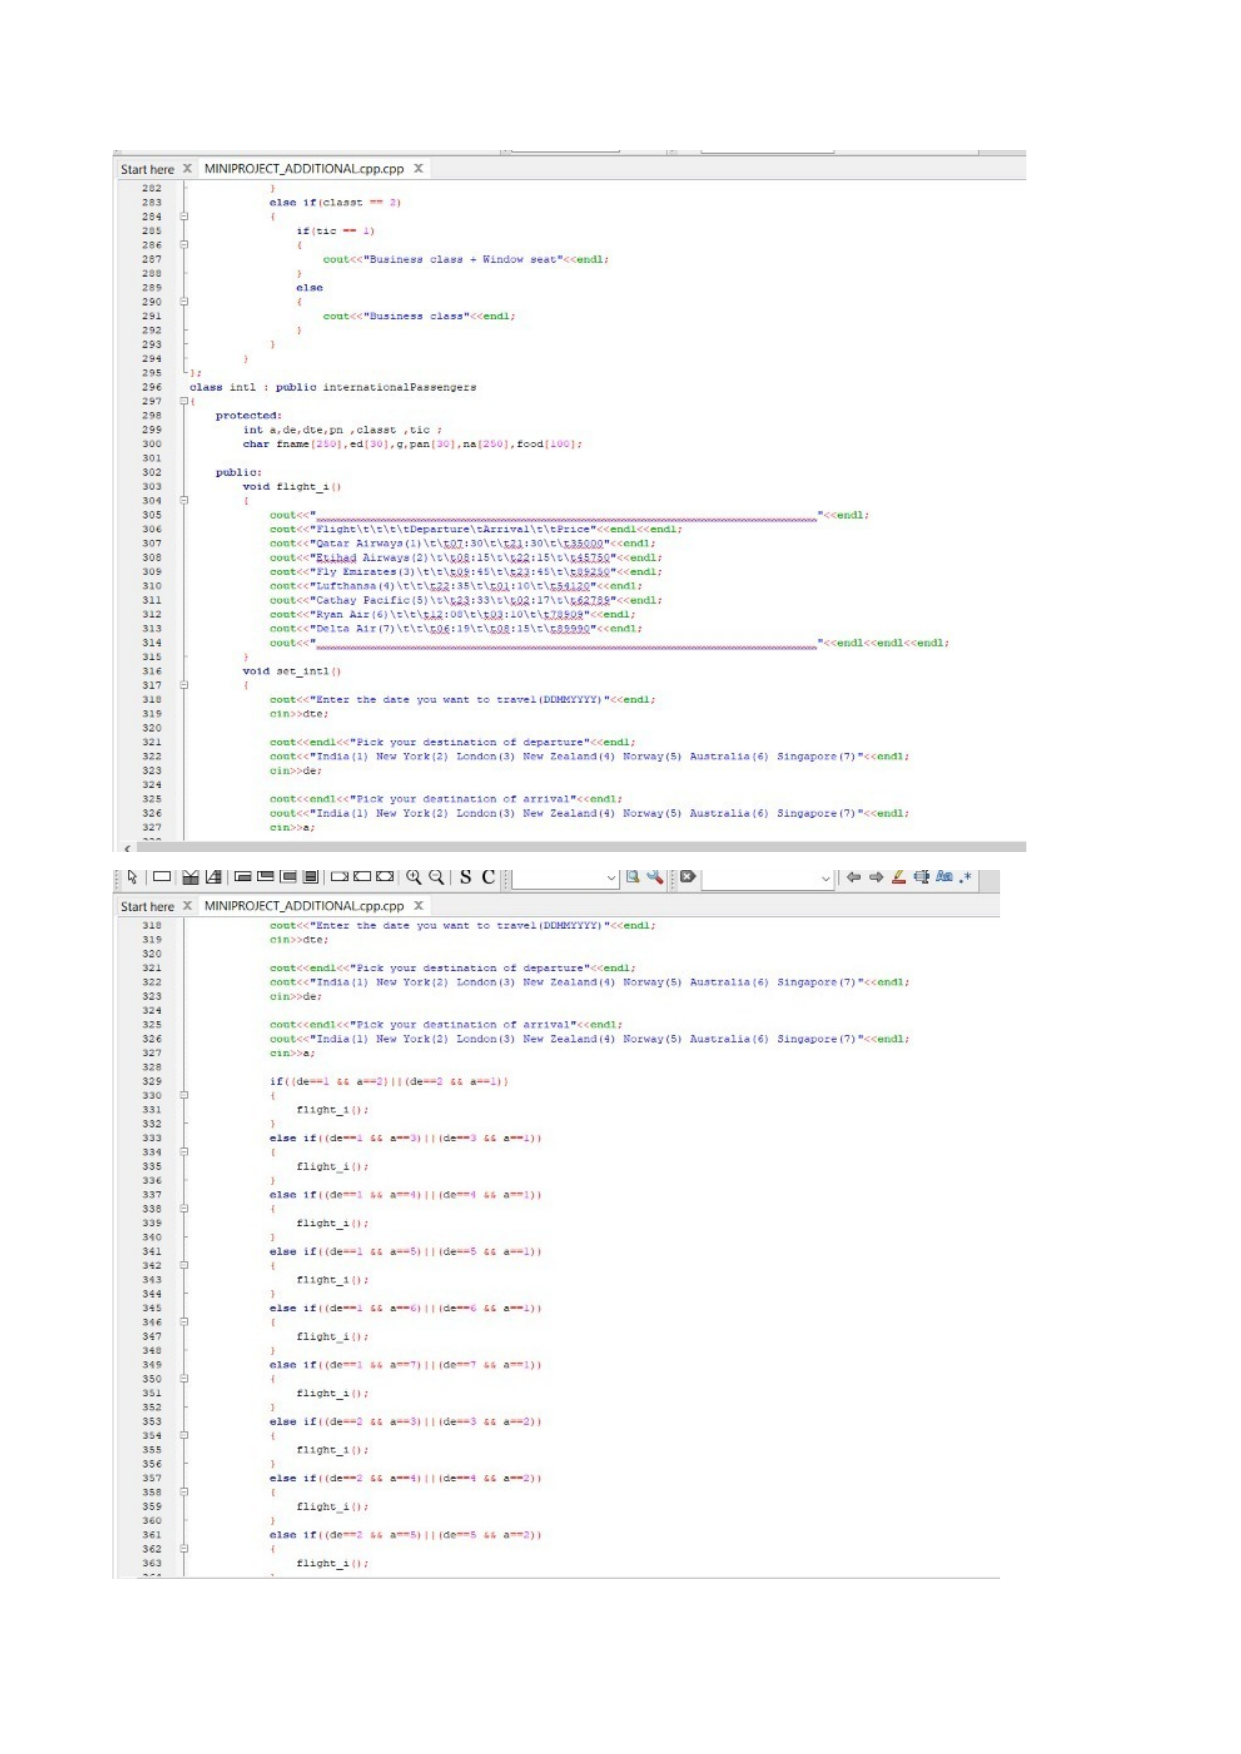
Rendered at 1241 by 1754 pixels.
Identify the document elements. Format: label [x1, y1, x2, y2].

picture [112, 150, 1027, 852]
picture [112, 870, 1001, 1579]
